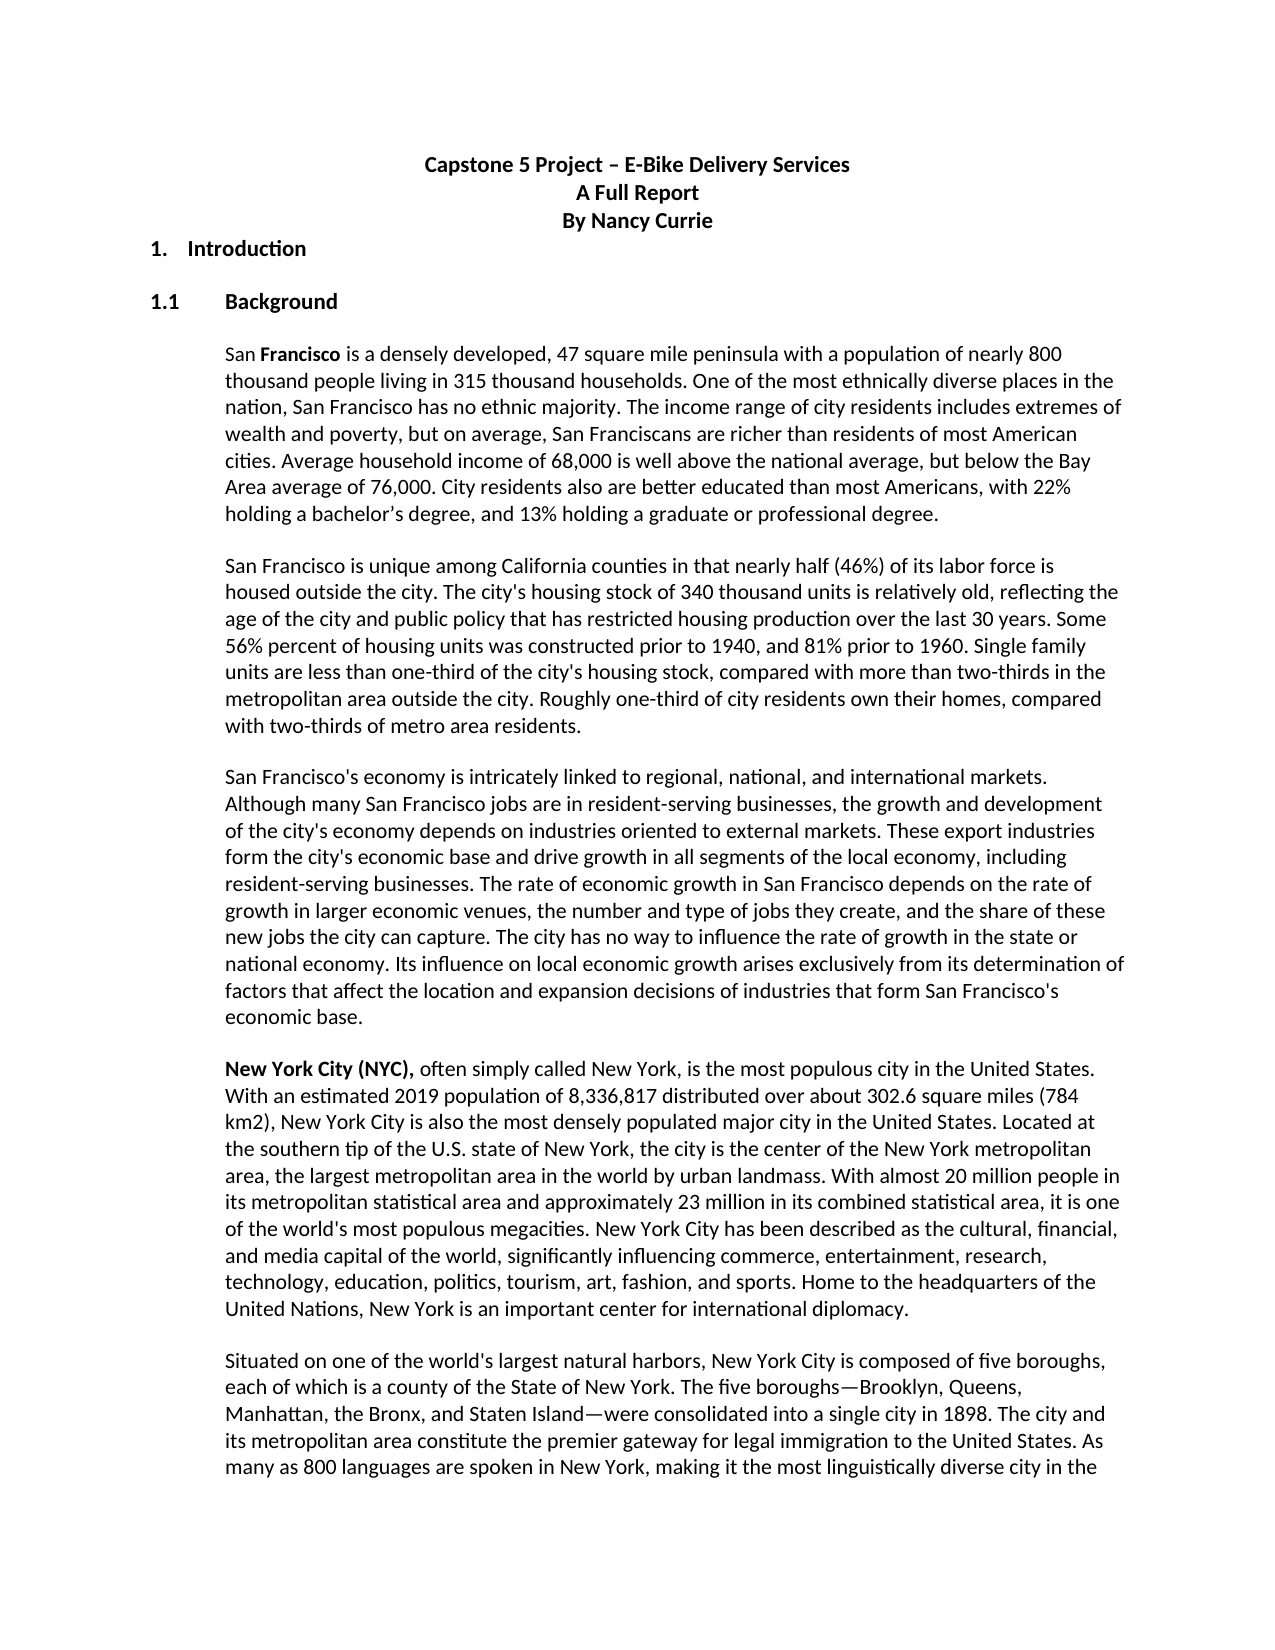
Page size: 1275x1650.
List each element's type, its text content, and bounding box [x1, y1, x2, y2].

text By Nancy Currie [150, 206, 1125, 234]
text New York City (NYC), often simply called New York, is the most populous city in the United States. With an estimated 2019 population of 8,336,817 distributed over about 302.6 square miles (784 km2), New York City is also the most densely populated major city in the United States. Located at the southern tip of the U.S. state of New York, the city is the center of the New York metropolitan area, the largest metropolitan area in the world by urban landmass. With almost 20 million people in its metropolitan statistical area and approximately 23 million in its combined statistical area, it is one of the world's most populous megacities. New York City has been described as the cultural, financial, and media capital of the world, significantly influencing commerce, entertainment, research, technology, education, politics, tourism, art, fashion, and sports. Home to the headquarters of the United Nations, New York is an important center for international diplomacy. [225, 1055, 1125, 1322]
list Introduction [150, 234, 1125, 262]
text A Full Report [150, 178, 1125, 206]
text San Francisco is a densely developed, 47 square mile peninsula with a population of nearly 800 thousand people living in 315 thousand households. One of the most ethnically diverse places in the nation, San Francisco has no ethnic majority. The income range of city residents includes extremes of wealth and poverty, but on average, San Franciscans are richer than residents of most American cities. Average household income of 68,000 is well above the national average, but below the Bay Area average of 76,000. City residents also are better educated than most Americans, with 22% holding a bachelor’s degree, and 13% holding a graduate or professional degree. [225, 340, 1125, 527]
text Capstone 5 Project – E-Bike Delivery Services [150, 150, 1125, 178]
list Background [150, 287, 1125, 315]
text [225, 1347, 1125, 1480]
text San Francisco's economy is intricately linked to regional, national, and international markets. Although many San Francisco jobs are in resident-serving businesses, the growth and development of the city's economy depends on industries oriented to external markets. These export industries form the city's economic base and drive growth in all segments of the local economy, including resident-serving businesses. The rate of economic growth in San Francisco depends on the rate of growth in larger economic venues, the number and type of jobs they create, and the share of these new jobs the city can capture. The city has no way to influence the rate of growth in the state or national economy. Its influence on local economic growth arises exclusively from its determination of factors that affect the location and expansion decisions of industries that form San Francisco's economic base. [225, 763, 1125, 1030]
text San Francisco is unique among California counties in that nearly half (46%) of its labor force is housed outside the city. The city's housing stock of 340 thousand units is relatively old, reflecting the age of the city and public policy that has restricted housing production over the last 30 years. Some 56% percent of housing units was constructed prior to 1940, and 81% prior to 1960. Single family units are less than one-third of the city's housing stock, compared with more than two-thirds in the metropolitan area outside the city. Roughly one-third of city residents own their homes, compared with two-thirds of metro area residents. [225, 552, 1125, 738]
